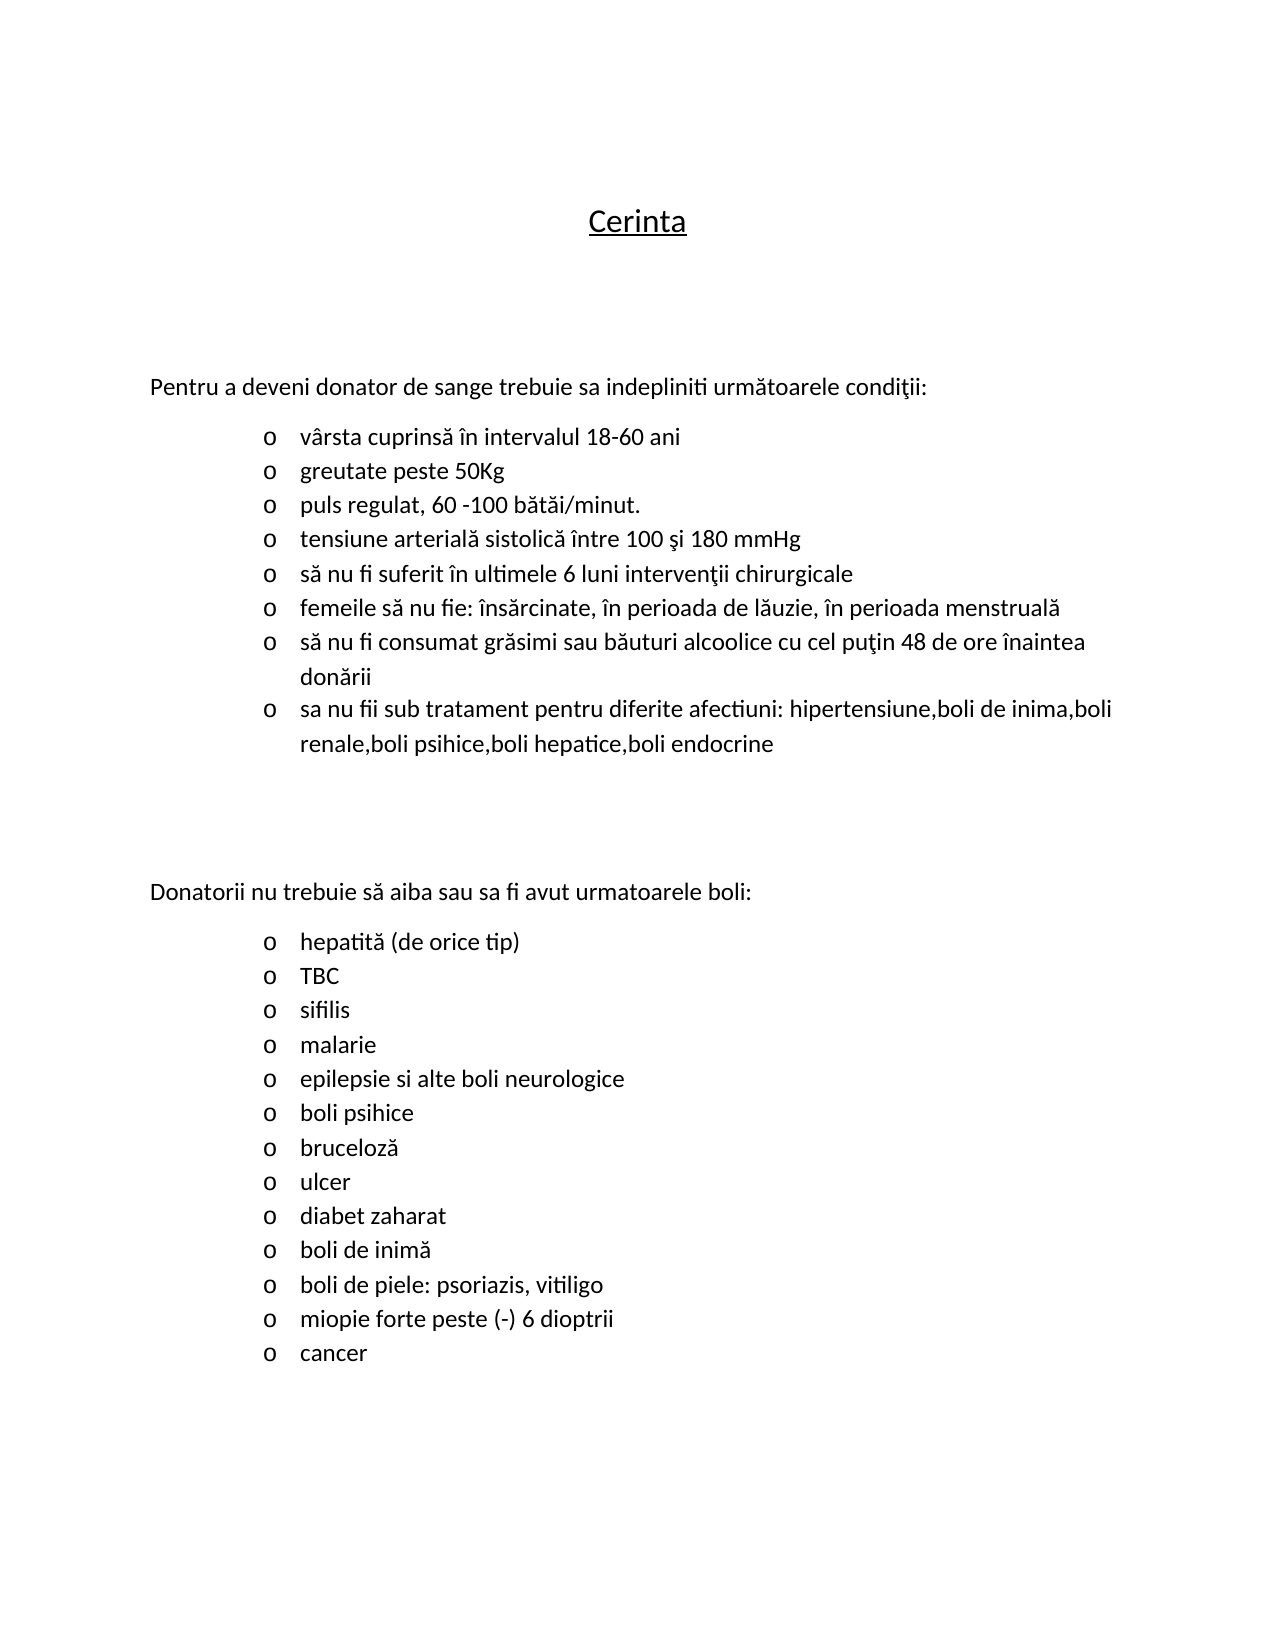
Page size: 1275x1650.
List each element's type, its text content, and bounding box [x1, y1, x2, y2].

list puls regulat, 60 -100 bătăi/minut. [262, 489, 1125, 521]
list malarie [262, 1029, 1125, 1061]
text Donatorii nu trebuie să aiba sau sa fi avut urmatoarele boli: [150, 876, 1125, 907]
list boli de inimă [262, 1234, 1125, 1266]
list boli psihice [262, 1097, 1125, 1129]
list TBC [262, 960, 1125, 992]
list femeile să nu fie: însărcinate, în perioada de lăuzie, în perioada menstruală [262, 592, 1125, 624]
list bruceloză [262, 1132, 1125, 1163]
list să nu fi consumat grăsimi sau băuturi alcoolice cu cel puţin 48 de ore înaintea donării [262, 626, 1125, 691]
text Cerinta [150, 199, 1125, 240]
list diabet zaharat [262, 1200, 1125, 1232]
list hepatită (de orice tip) [262, 926, 1125, 958]
list greutate peste 50Kg [262, 455, 1125, 487]
list vârsta cuprinsă în intervalul 18-60 ani [262, 421, 1125, 453]
list sa nu fii sub tratament pentru diferite afectiuni: hipertensiune,boli de inima,boli renale,boli psihice,boli hepatice,boli endocrine [262, 693, 1125, 758]
list cancer [262, 1337, 1125, 1369]
text Pentru a deveni donator de sange trebuie sa indepliniti următoarele condiţii: [150, 371, 1125, 402]
list epilepsie si alte boli neurologice [262, 1063, 1125, 1095]
list boli de piele: psoriazis, vitiligo [262, 1269, 1125, 1301]
list miopie forte peste (-) 6 dioptrii [262, 1303, 1125, 1335]
list ulcer [262, 1166, 1125, 1198]
list sifilis [262, 994, 1125, 1026]
list să nu fi suferit în ultimele 6 luni intervenţii chirurgicale [262, 558, 1125, 590]
list tensiune arterială sistolică între 100 şi 180 mmHg [262, 524, 1125, 555]
